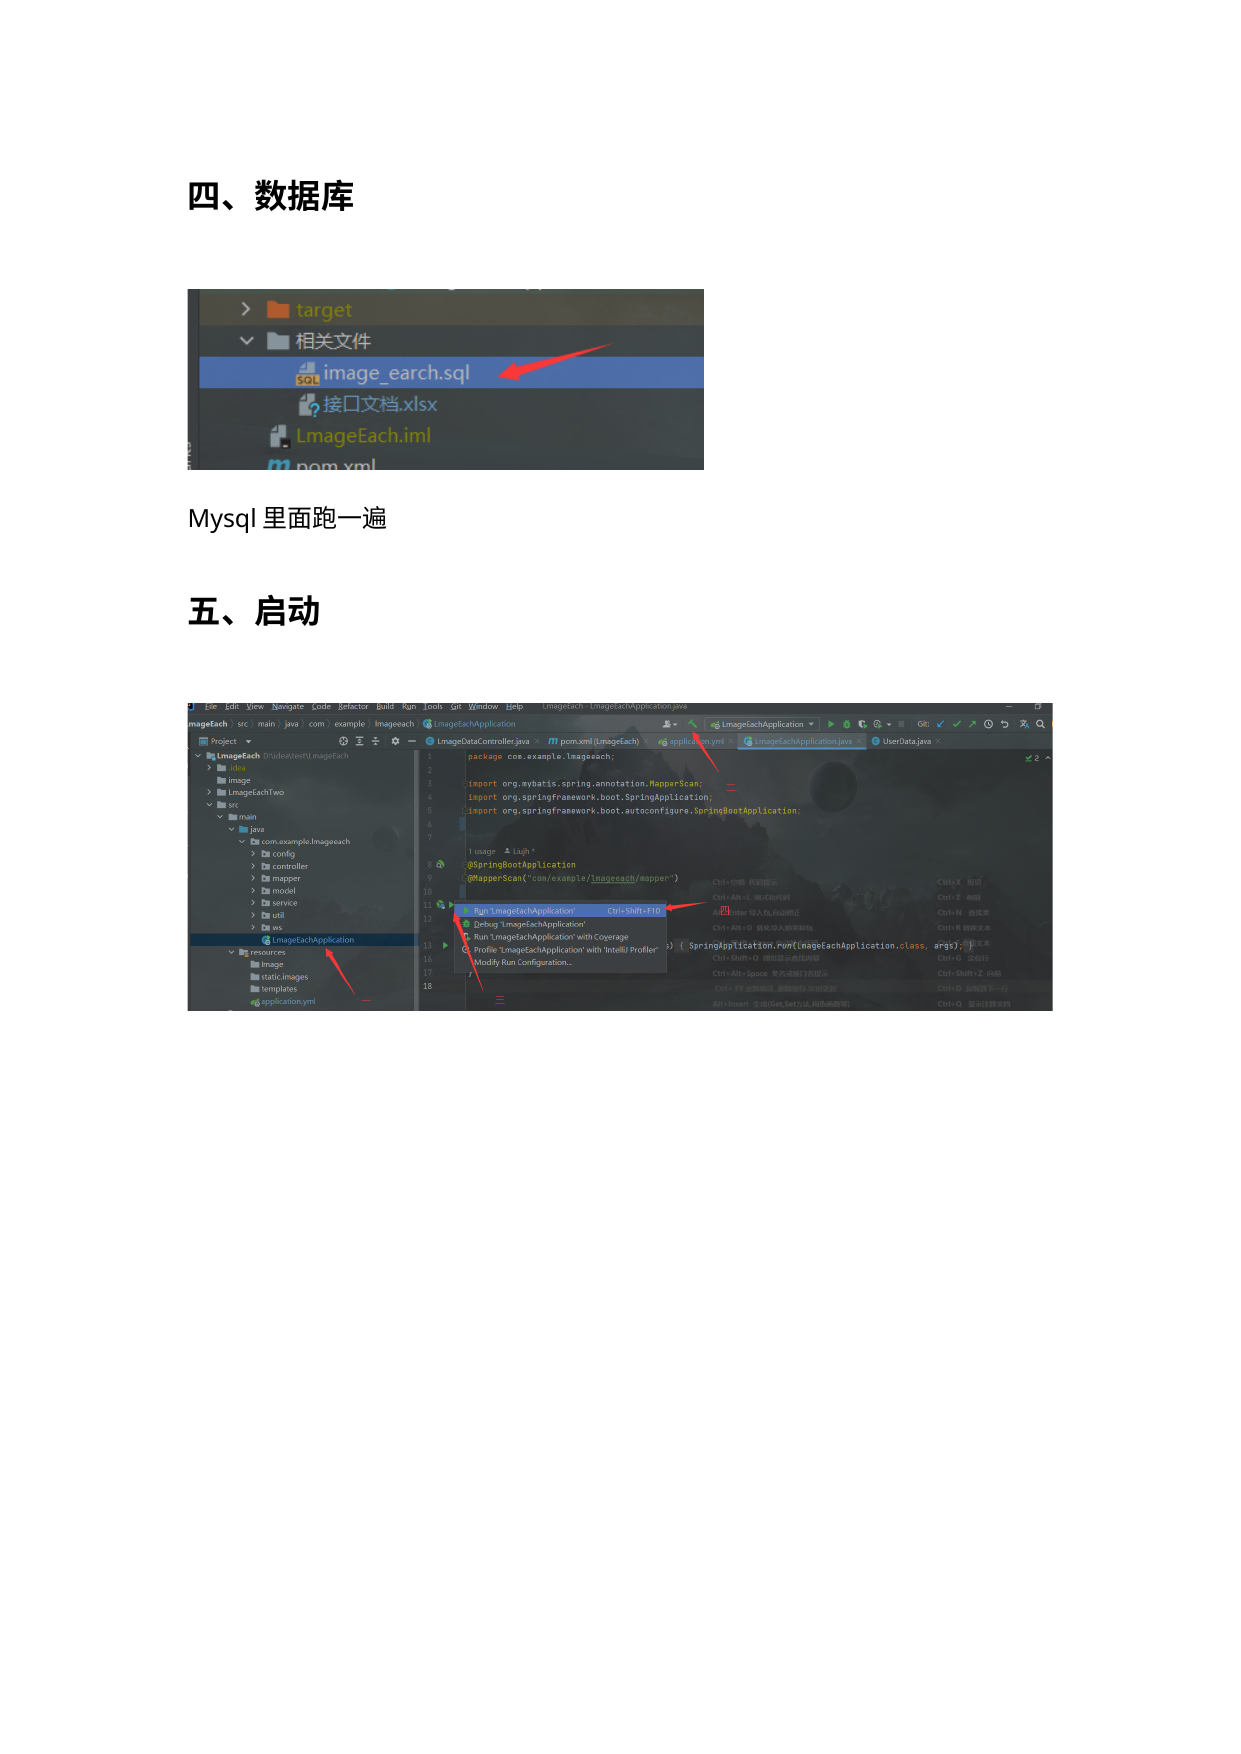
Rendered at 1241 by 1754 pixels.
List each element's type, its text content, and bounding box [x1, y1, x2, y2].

picture [187, 289, 704, 470]
subtitle 四、数据库 [187, 162, 1053, 227]
picture [187, 703, 1053, 1011]
subtitle 五、启动 [187, 576, 1053, 641]
text Mysql里面跑一遍 [187, 484, 1053, 549]
